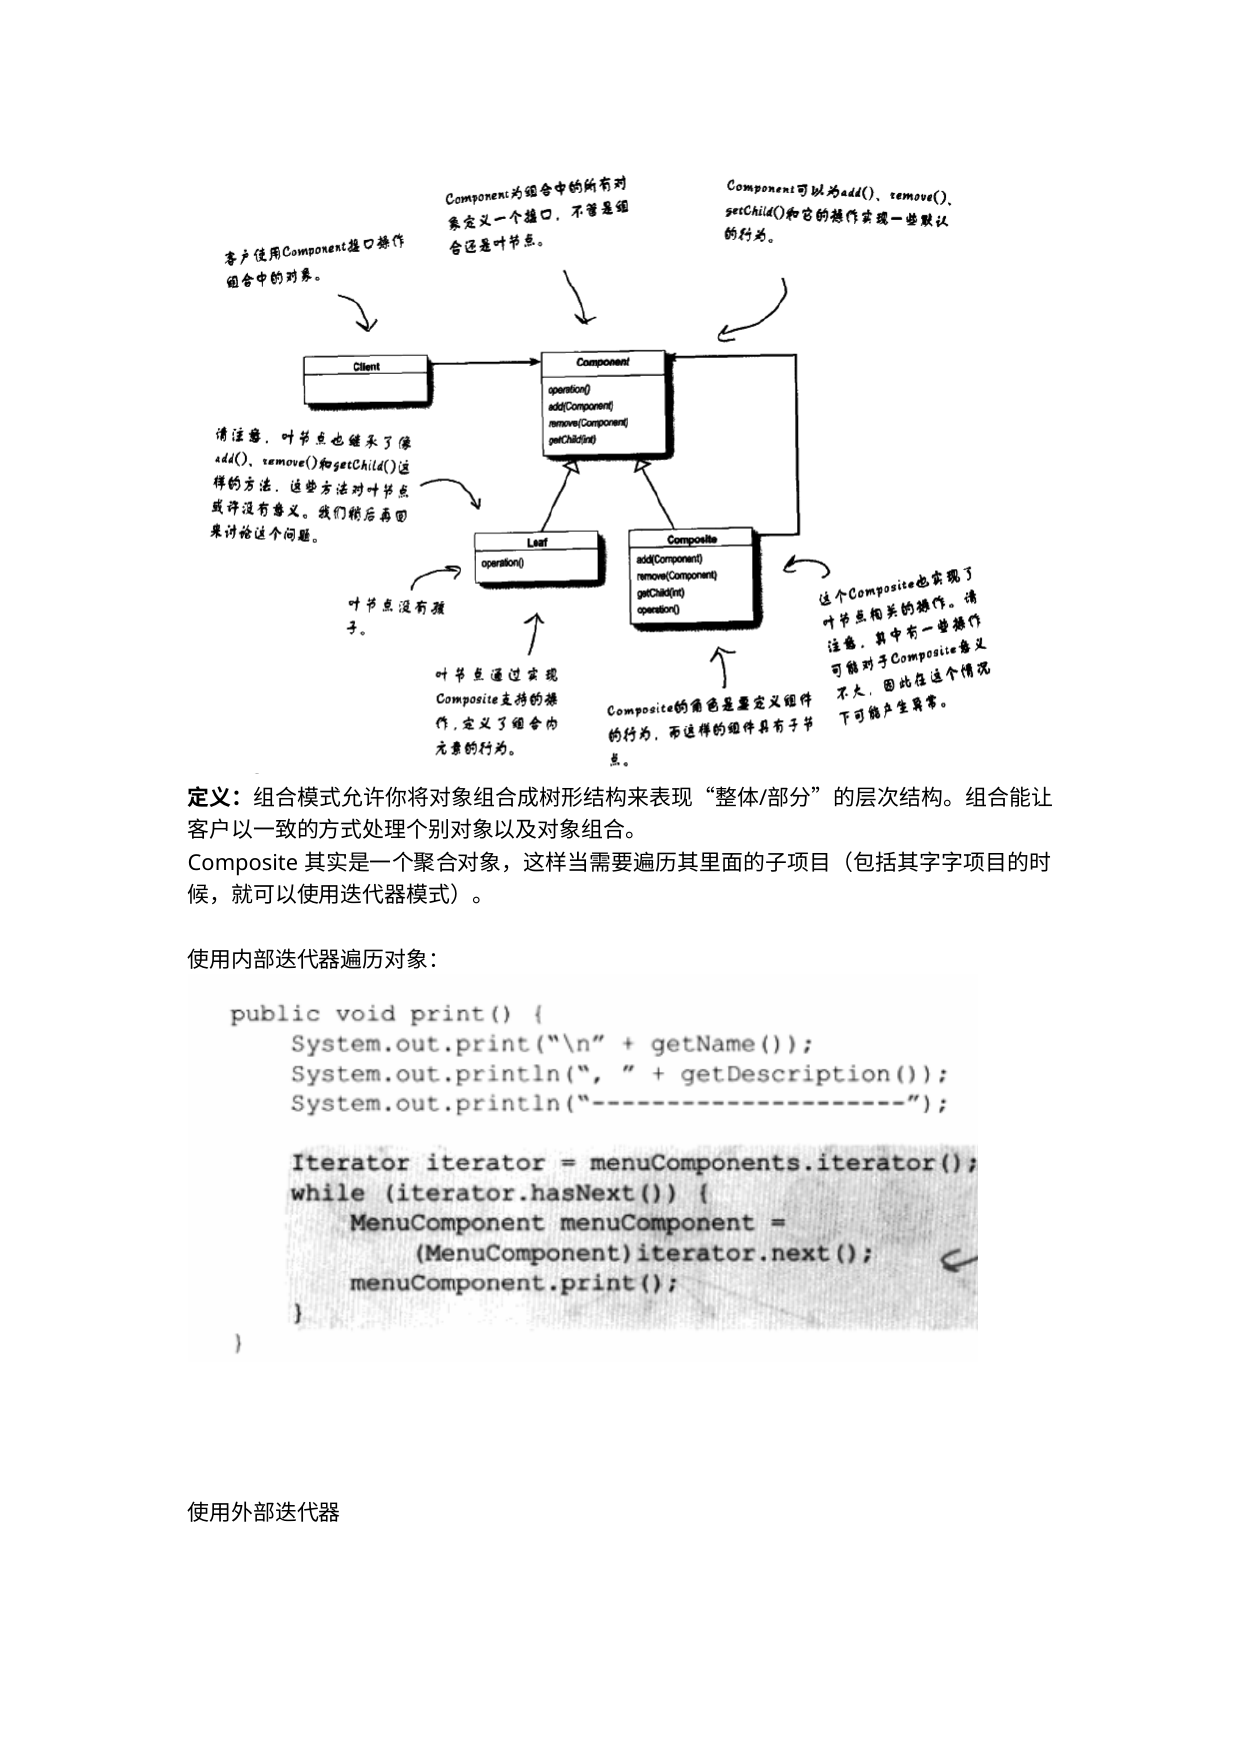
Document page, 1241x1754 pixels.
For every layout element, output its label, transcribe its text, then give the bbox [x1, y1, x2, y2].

text 使用内部迭代器遍历对象： [187, 942, 1053, 974]
text 使用外部迭代器 [187, 1494, 1053, 1527]
text Composite 其实是一个聚合对象，这样当需要遍历其里面的子项目（包括其字字项目的时候，就可以使用迭代器模式）。 [187, 844, 1053, 909]
picture [187, 162, 1053, 774]
text 定义：组合模式允许你将对象组合成树形结构来表现“整体/部分”的层次结构。组合能让客户以一致的方式处理个别对象以及对象组合。 [187, 779, 1053, 844]
picture [187, 974, 978, 1362]
